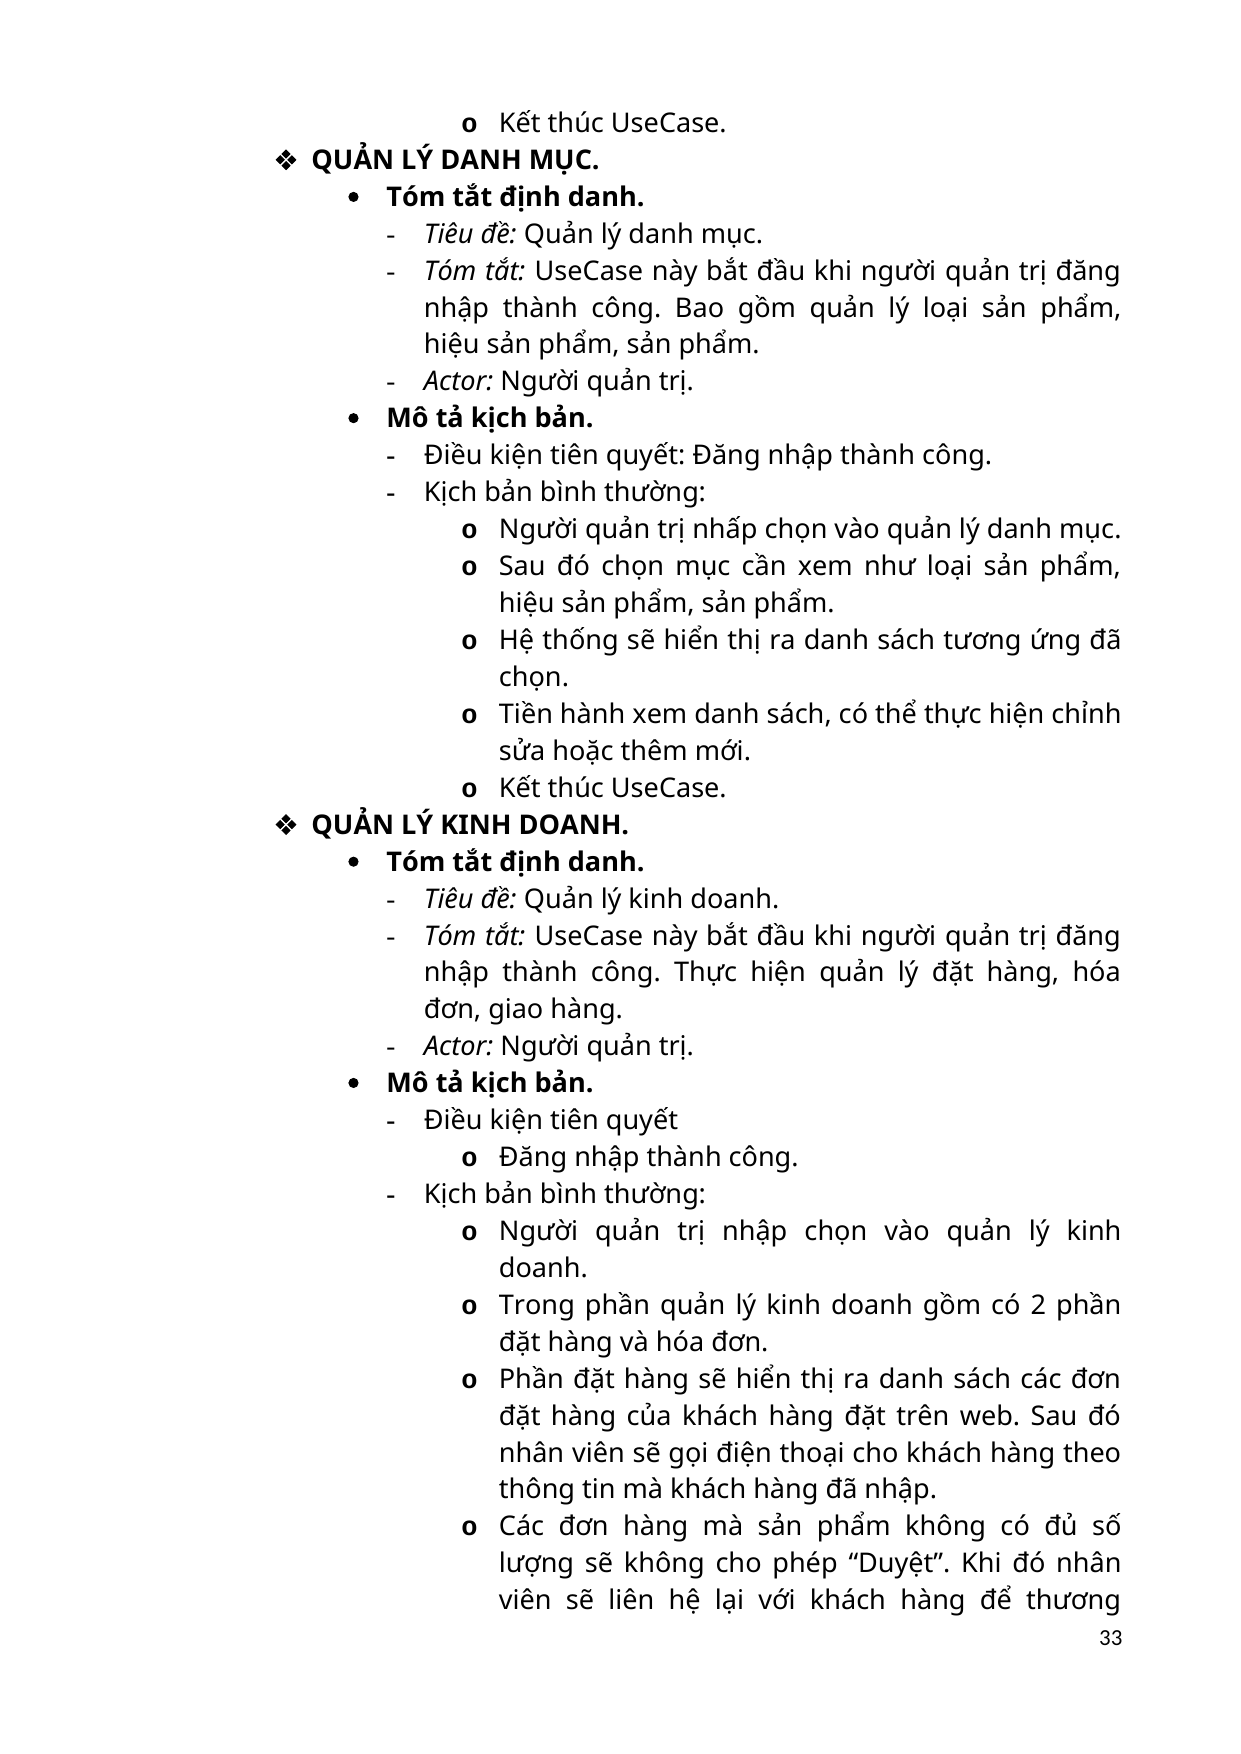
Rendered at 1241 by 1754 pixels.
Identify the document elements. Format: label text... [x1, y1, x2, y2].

list Người quản trị nhấp chọn vào quản lý danh mục. [461, 509, 1122, 546]
list Kịch bản bình thường: [386, 1174, 1122, 1211]
list Điều kiện tiên quyết: Đăng nhập thành công. [386, 436, 1122, 472]
list Tóm tắt định danh. [349, 842, 1122, 879]
list QUẢN LÝ DANH MỤC. [274, 141, 1122, 177]
list Đăng nhập thành công. [461, 1137, 1122, 1174]
list Người quản trị nhập chọn vào quản lý kinh doanh. [461, 1211, 1122, 1285]
list QUẢN LÝ KINH DOANH. [274, 805, 1122, 842]
list Tóm tắt: UseCase này bắt đầu khi người quản trị đăng nhập thành công. Bao gồm quản lý loại sản phẩm, hiệu sản phẩm, sản phẩm. [386, 251, 1122, 362]
list Kết thúc UseCase. [461, 768, 1122, 805]
list Mô tả kịch bản. [349, 1063, 1122, 1100]
list Tiêu đề: Quản lý kinh doanh. [386, 879, 1122, 916]
list Tóm tắt: UseCase này bắt đầu khi người quản trị đăng nhập thành công. Thực hiện quản lý đặt hàng, hóa đơn, giao hàng. [386, 916, 1122, 1027]
list Phần đặt hàng sẽ hiển thị ra danh sách các đơn đặt hàng của khách hàng đặt trên web. Sau đó nhân viên sẽ gọi điện thoại cho khách hàng theo thông tin mà khách hàng đã nhập. [461, 1359, 1122, 1507]
list Trong phần quản lý kinh doanh gồm có 2 phần đặt hàng và hóa đơn. [461, 1285, 1122, 1359]
list Hệ thống sẽ hiển thị ra danh sách tương ứng đã chọn. [461, 620, 1122, 694]
list Tiêu đề: Quản lý danh mục. [386, 214, 1122, 251]
list Sau đó chọn mục cần xem như loại sản phẩm, hiệu sản phẩm, sản phẩm. [461, 546, 1122, 620]
list Mô tả kịch bản. [349, 399, 1122, 436]
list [461, 1507, 1122, 1618]
list Kịch bản bình thường: [386, 472, 1122, 509]
list Kết thúc UseCase. [461, 103, 1122, 141]
list Actor: Người quản trị. [386, 362, 1122, 399]
list Điều kiện tiên quyết [386, 1100, 1122, 1137]
list Tóm tắt định danh. [349, 177, 1122, 214]
list Actor: Người quản trị. [386, 1027, 1122, 1063]
list Tiền hành xem danh sách, có thể thực hiện chỉnh sửa hoặc thêm mới. [461, 694, 1122, 768]
